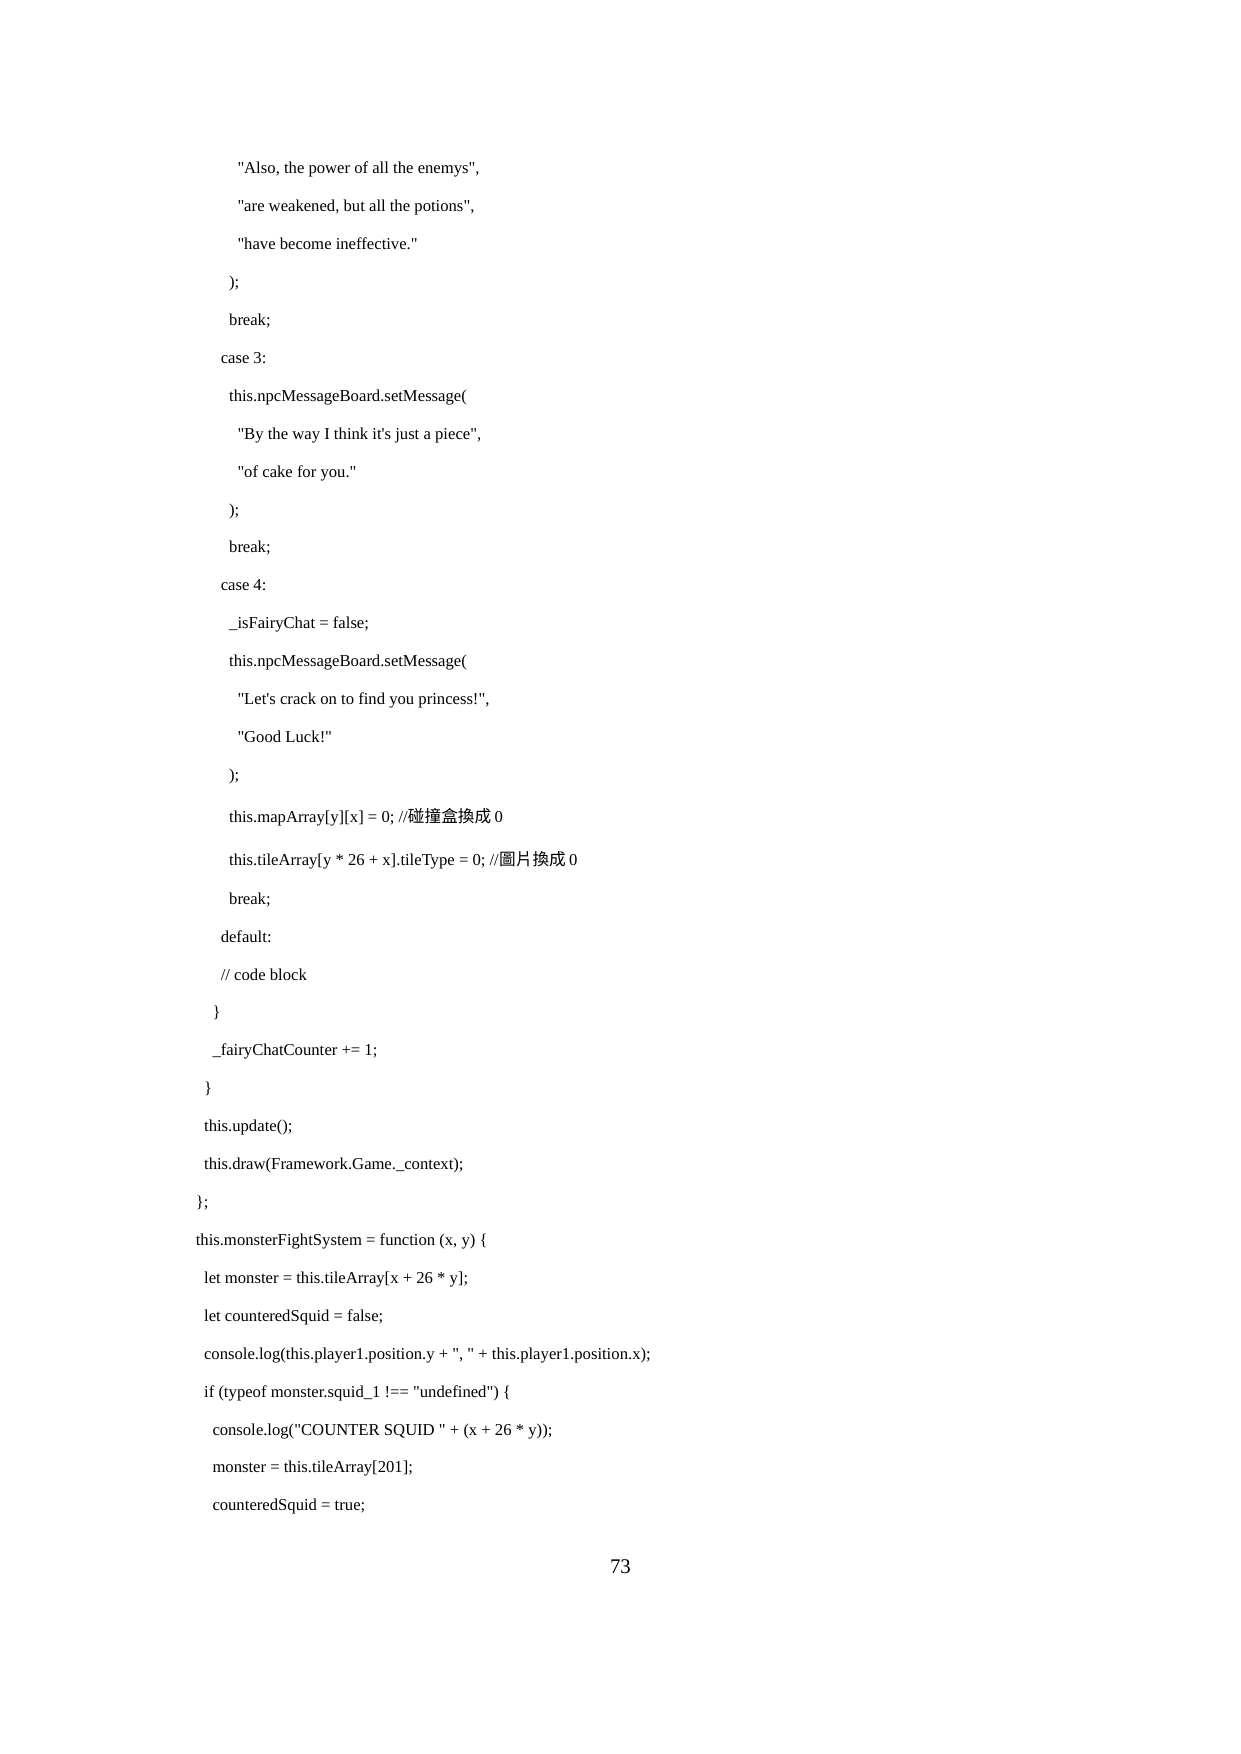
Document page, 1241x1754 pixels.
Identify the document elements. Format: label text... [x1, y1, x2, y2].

text this.draw(Framework.Game._context); [187, 1154, 1053, 1173]
text this.mapArray[y][x] = 0; //碰撞盒換成0 [187, 803, 1053, 827]
text default: [187, 926, 1053, 946]
text }; [187, 1192, 1053, 1211]
text "are weakened, but all the potions", [187, 196, 1053, 215]
text if (typeof monster.squid_1 !== "undefined") { [187, 1381, 1053, 1401]
text break; [187, 888, 1053, 908]
text ); [187, 499, 1053, 518]
text console.log("COUNTER SQUID " + (x + 26 * y)); [187, 1419, 1053, 1438]
text this.tileArray[y * 26 + x].tileType = 0; //圖片換成0 [187, 846, 1053, 870]
text ); [187, 765, 1053, 784]
text this.monsterFightSystem = function (x, y) { [187, 1230, 1053, 1249]
text monster = this.tileArray[201]; [187, 1457, 1053, 1476]
text console.log(this.player1.position.y + ", " + this.player1.position.x); [187, 1343, 1053, 1363]
text "have become ineffective." [187, 234, 1053, 253]
text // code block [187, 964, 1053, 983]
text counteredSquid = true; [187, 1495, 1053, 1514]
text _fairyChatCounter += 1; [187, 1040, 1053, 1059]
text this.update(); [187, 1116, 1053, 1135]
text } [187, 1078, 1053, 1097]
text this.npcMessageBoard.setMessage( [187, 386, 1053, 405]
text } [187, 1002, 1053, 1021]
text break; [187, 310, 1053, 329]
text case 4: [187, 575, 1053, 594]
text _isFairyChat = false; [187, 613, 1053, 632]
text "of cake for you." [187, 461, 1053, 481]
text this.npcMessageBoard.setMessage( [187, 651, 1053, 670]
text let monster = this.tileArray[x + 26 * y]; [187, 1268, 1053, 1287]
text "By the way I think it's just a piece", [187, 423, 1053, 443]
text ); [187, 272, 1053, 291]
text "Also, the power of all the enemys", [187, 158, 1053, 177]
text "Good Luck!" [187, 727, 1053, 746]
text break; [187, 537, 1053, 556]
text let counteredSquid = false; [187, 1306, 1053, 1325]
text "Let's crack on to find you princess!", [187, 689, 1053, 708]
text case 3: [187, 348, 1053, 367]
